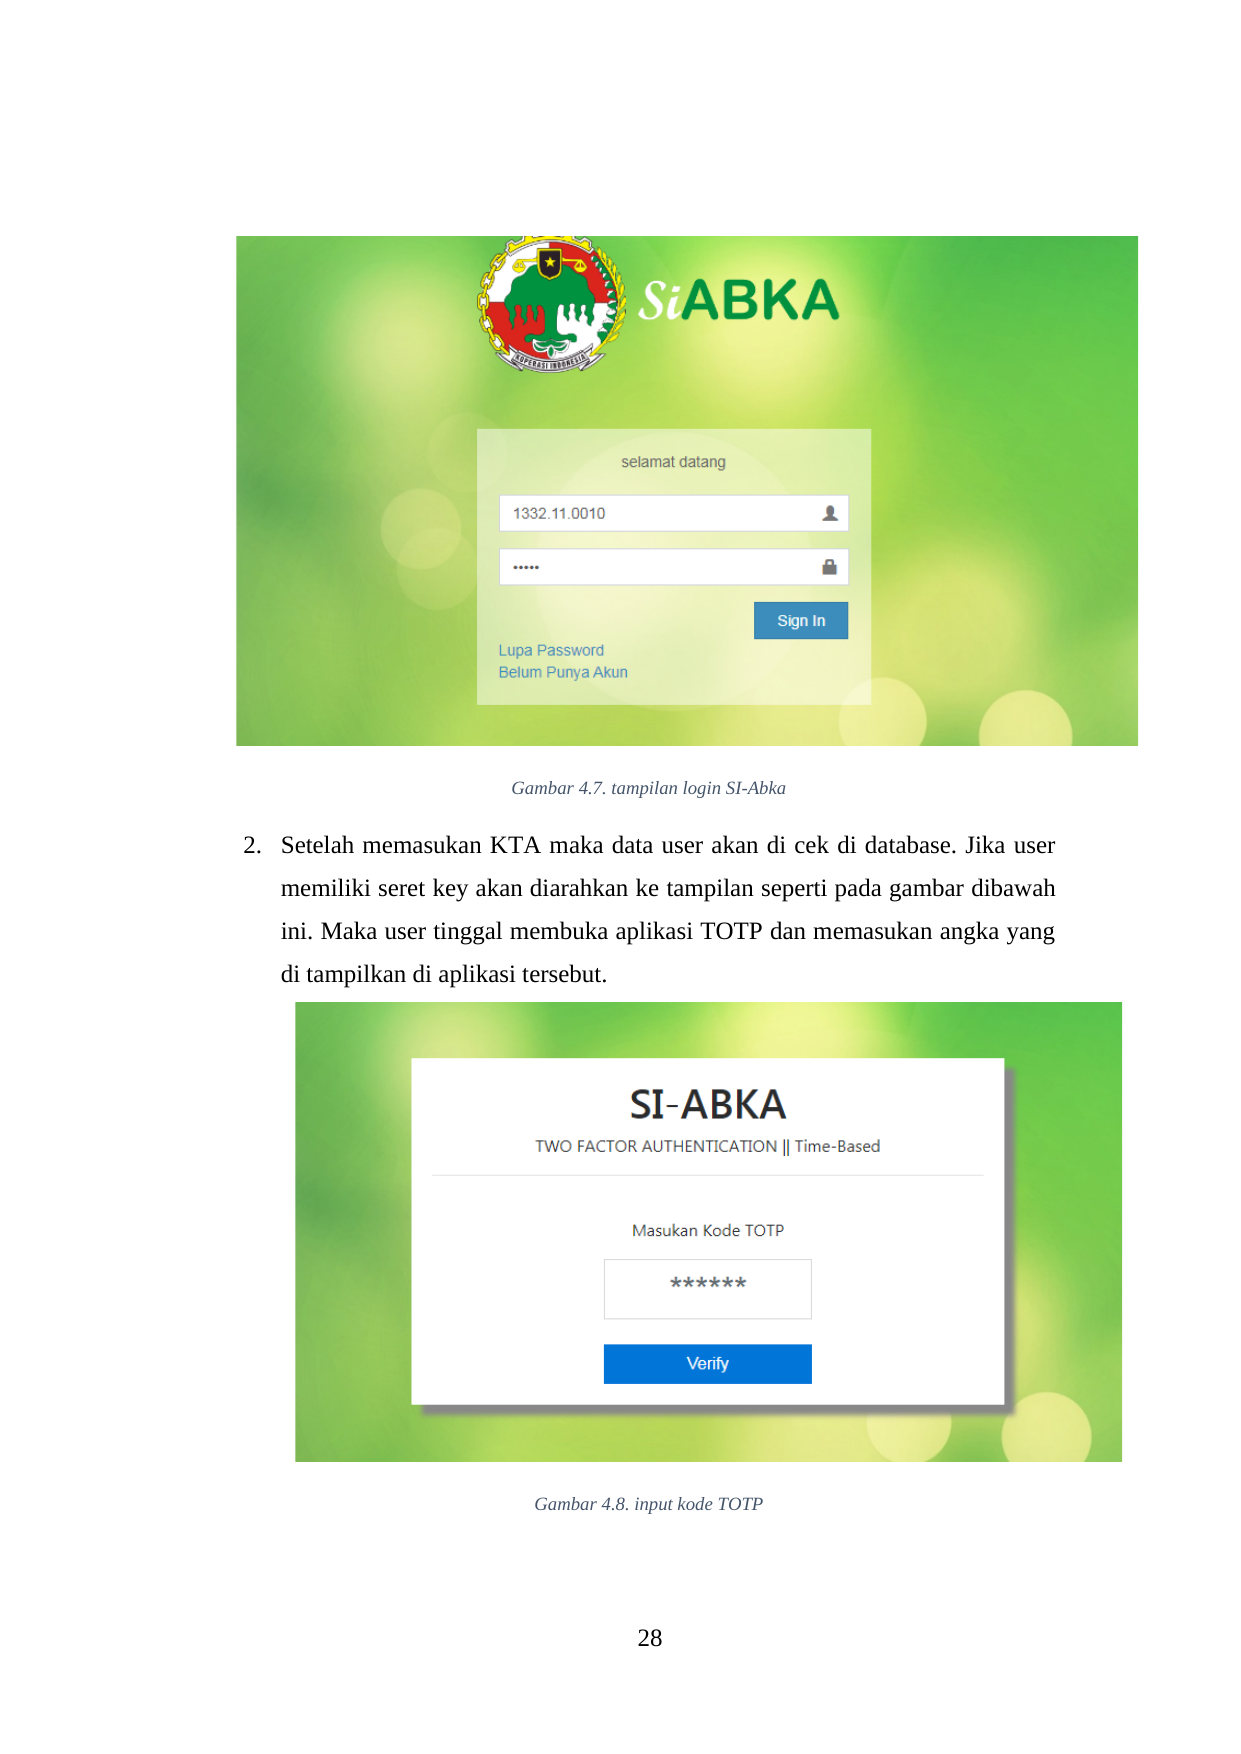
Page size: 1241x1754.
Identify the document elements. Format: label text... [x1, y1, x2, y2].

picture [236, 236, 1139, 746]
picture [295, 1002, 1123, 1462]
list Setelah memasukan KTA maka data user akan di cek di database. Jika user memiliki seret key akan diarahkan ke tampilan seperti pada gambar dibawah ini. Maka user tinggal membuka aplikasi TOTP dan memasukan angka yang di tampilkan di aplikasi tersebut. [243, 830, 1056, 988]
